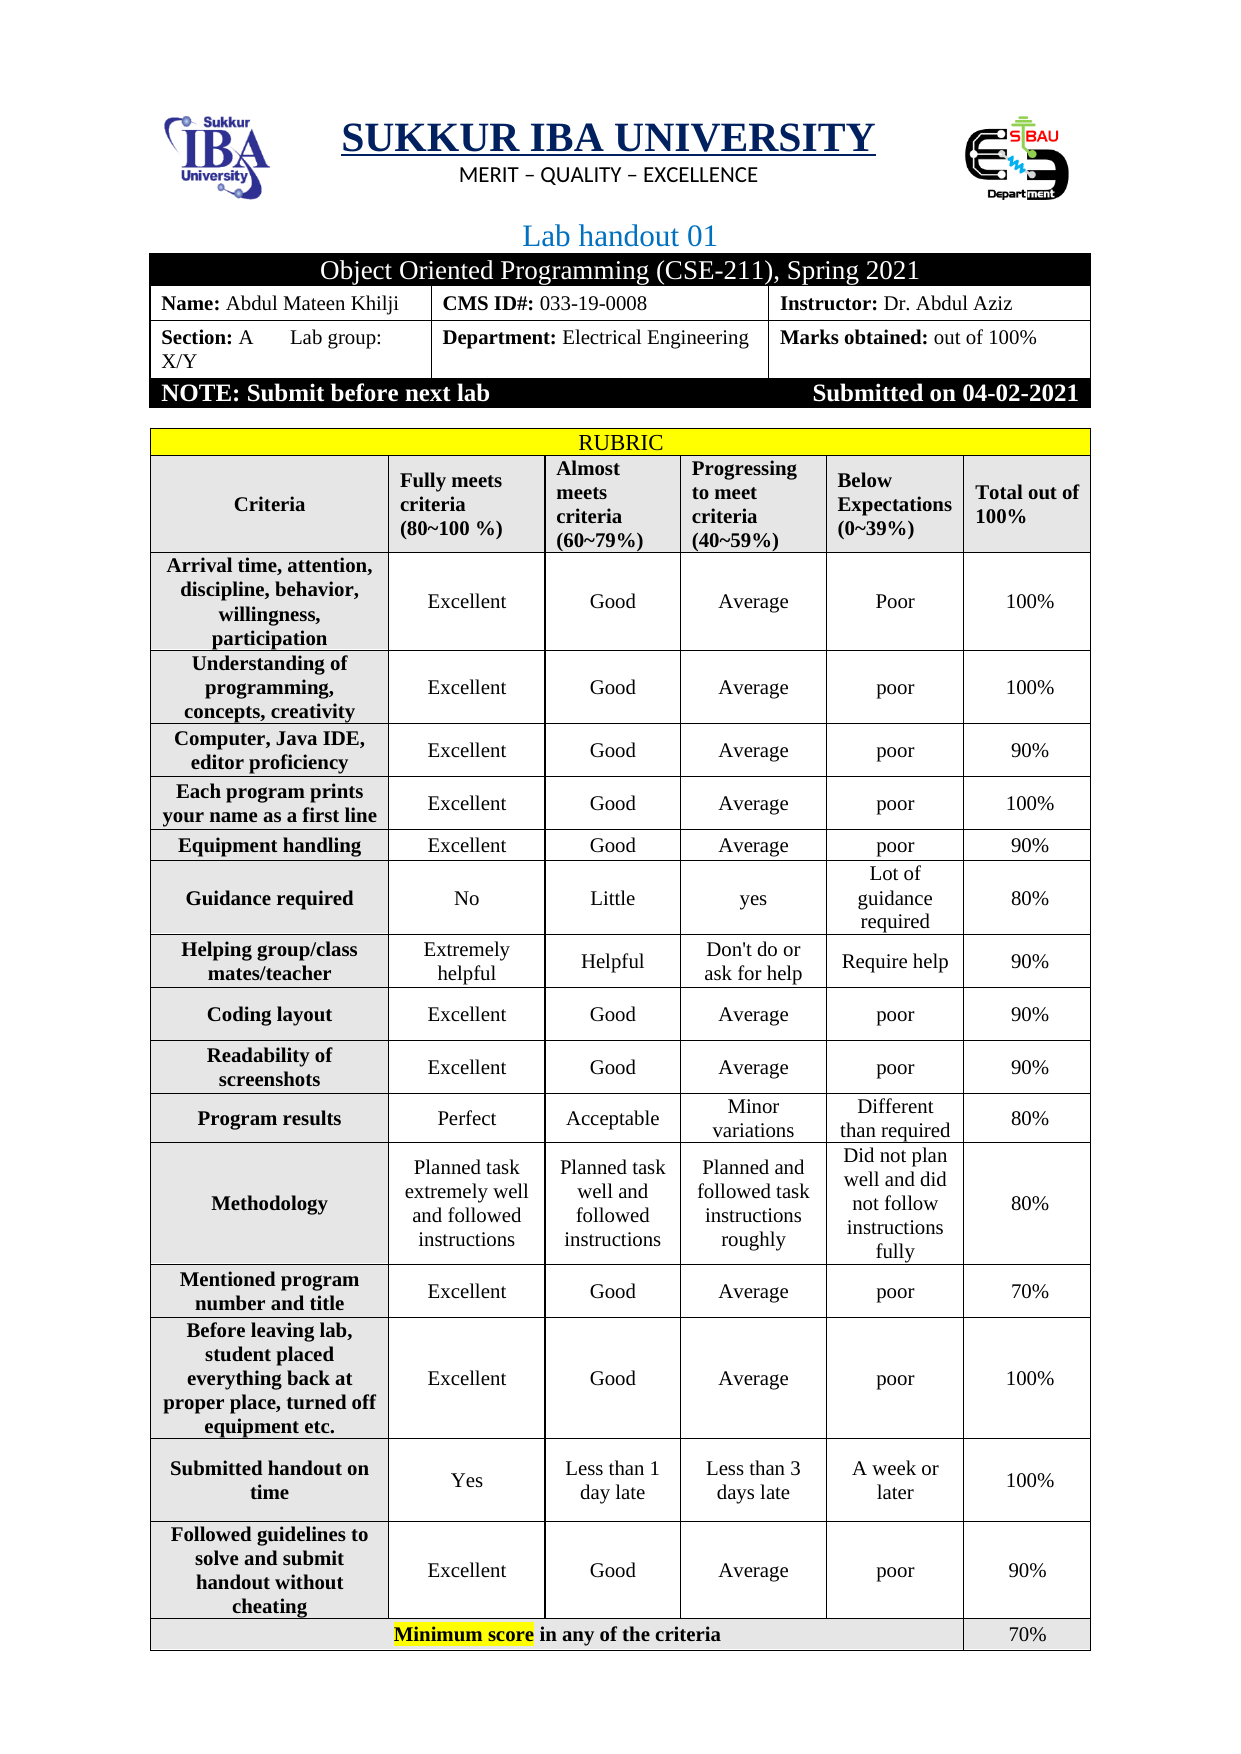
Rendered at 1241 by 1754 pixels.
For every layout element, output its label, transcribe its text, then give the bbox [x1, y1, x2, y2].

table_cell Average [681, 651, 826, 723]
table_cell 90% [964, 724, 1090, 776]
table_cell Almost meets criteria (60~79%) [546, 456, 680, 552]
table_cell Good [546, 777, 680, 829]
table_cell Average [681, 1522, 826, 1618]
table_cell 100% [964, 651, 1090, 723]
table_cell Helping group/class mates/teacher [151, 935, 388, 987]
table_cell Total out of 100% [964, 456, 1090, 552]
table_cell Average [681, 777, 826, 829]
table_cell Excellent [389, 651, 544, 723]
table_cell Don't do or ask for help [681, 935, 826, 987]
table_cell Object Oriented Programming (CSE-211), Spring 2021 [151, 254, 1090, 285]
table_cell Each program prints your name as a first line [151, 777, 388, 829]
table_cell Good [546, 1265, 680, 1317]
table_cell Good [546, 651, 680, 723]
table_cell Excellent [389, 1041, 544, 1093]
table_cell A week or later [827, 1439, 963, 1521]
table_cell CMS ID#: 033-19-0008 [432, 286, 768, 320]
table_cell Coding layout [151, 988, 388, 1040]
table_cell 90% [964, 1522, 1090, 1618]
table_cell 80% [964, 1143, 1090, 1263]
table_cell Did not plan well and did not follow instructions fully [827, 1143, 963, 1263]
table_cell Department: Electrical Engineering [432, 321, 768, 377]
table_cell Good [546, 553, 680, 649]
table_cell Equipment handling [151, 830, 388, 860]
table_cell Perfect [389, 1094, 544, 1142]
table_cell 90% [964, 935, 1090, 987]
table_cell Submitted on 04-02-2021 [621, 379, 1090, 407]
table_cell Excellent [389, 988, 544, 1040]
table_cell Less than 3 days late [681, 1439, 826, 1521]
table_cell Average [681, 830, 826, 860]
table_cell poor [827, 1522, 963, 1618]
table_cell 100% [964, 1439, 1090, 1521]
table_cell 70% [964, 1619, 1090, 1649]
table_cell Good [546, 988, 680, 1040]
table_cell Fully meets criteria (80~100 %) [389, 456, 544, 552]
table_cell Good [546, 1041, 680, 1093]
table_cell 100% [964, 1318, 1090, 1438]
table_cell Good [546, 724, 680, 776]
table_cell Arrival time, attention, discipline, behavior, willingness, participation [151, 553, 388, 649]
table_cell Acceptable [546, 1094, 680, 1142]
table_cell poor [827, 830, 963, 860]
table_cell Little [546, 861, 680, 933]
table_cell Marks obtained: out of 100% [769, 321, 1090, 377]
table_cell Average [681, 988, 826, 1040]
table_cell Followed guidelines to solve and submit handout without cheating [151, 1522, 388, 1618]
table_cell poor [827, 724, 963, 776]
table_cell Excellent [389, 1318, 544, 1438]
table_cell poor [827, 988, 963, 1040]
table_cell Progressing to meet criteria (40~59%) [681, 456, 826, 552]
table_cell Helpful [546, 935, 680, 987]
table_cell Excellent [389, 777, 544, 829]
table_cell NOTE: Submit before next lab [151, 379, 619, 407]
table_cell poor [827, 1265, 963, 1317]
table_cell Good [546, 1522, 680, 1618]
table_cell 80% [964, 1094, 1090, 1142]
table_cell Readability of screenshots [151, 1041, 388, 1093]
table_cell Excellent [389, 724, 544, 776]
table_cell Understanding of programming, concepts, creativity [151, 651, 388, 723]
table_cell Excellent [389, 553, 544, 649]
table_cell Good [546, 830, 680, 860]
table_cell poor [827, 777, 963, 829]
table_cell 100% [964, 553, 1090, 649]
table_cell 80% [964, 861, 1090, 933]
table_header SUKKUR IBA UNIVERSITY MERIT – QUALITY – EXCELLENCE [285, 113, 932, 217]
table_cell poor [827, 1041, 963, 1093]
table_cell Methodology [151, 1143, 388, 1263]
table_cell poor [827, 1318, 963, 1438]
table_header [150, 113, 285, 217]
table_cell 90% [964, 830, 1090, 860]
table_cell yes [681, 861, 826, 933]
table_cell Different than required [827, 1094, 963, 1142]
table_cell Poor [827, 553, 963, 649]
table_cell Average [681, 1265, 826, 1317]
table_cell Less than 1 day late [546, 1439, 680, 1521]
table_cell Excellent [389, 1522, 544, 1618]
table_cell Instructor: Dr. Abdul Aziz [769, 286, 1090, 320]
table_cell Minimum score in any of the criteria [151, 1619, 963, 1649]
table_cell Guidance required [151, 861, 388, 933]
table_cell No [389, 861, 544, 933]
table_cell Excellent [389, 830, 544, 860]
table_cell Planned task well and followed instructions [546, 1143, 680, 1263]
table_cell Before leaving lab, student placed everything back at proper place, turned off equipment etc. [151, 1318, 388, 1438]
table_cell Yes [389, 1439, 544, 1521]
table_cell Planned and followed task instructions roughly [681, 1143, 826, 1263]
table_cell Section: A Lab group: X/Y [151, 321, 431, 377]
table_header RUBRIC [151, 429, 1090, 455]
table_cell Planned task extremely well and followed instructions [389, 1143, 544, 1263]
picture [161, 112, 274, 203]
table_cell Extremely helpful [389, 935, 544, 987]
table_cell Mentioned program number and title [151, 1265, 388, 1317]
table_cell 90% [964, 988, 1090, 1040]
picture [952, 112, 1071, 204]
table_cell Criteria [151, 456, 388, 552]
table_cell Excellent [389, 1265, 544, 1317]
table_cell Submitted handout on time [151, 1439, 388, 1521]
table_cell Average [681, 553, 826, 649]
table_cell poor [827, 651, 963, 723]
table_cell 70% [964, 1265, 1090, 1317]
table_cell Name: Abdul Mateen Khilji [151, 286, 431, 320]
table_cell Program results [151, 1094, 388, 1142]
table_cell Lot of guidance required [827, 861, 963, 933]
table_cell Average [681, 724, 826, 776]
table_cell Average [681, 1318, 826, 1438]
table_cell Good [546, 1318, 680, 1438]
table_cell 90% [964, 1041, 1090, 1093]
table_cell Minor variations [681, 1094, 826, 1142]
table_cell Below Expectations (0~39%) [827, 456, 963, 552]
table_header [932, 113, 1090, 217]
table_cell Computer, Java IDE, editor proficiency [151, 724, 388, 776]
table_cell Require help [827, 935, 963, 987]
table_cell Average [681, 1041, 826, 1093]
table_cell Lab handout 01 [150, 217, 1090, 253]
table_cell 100% [964, 777, 1090, 829]
